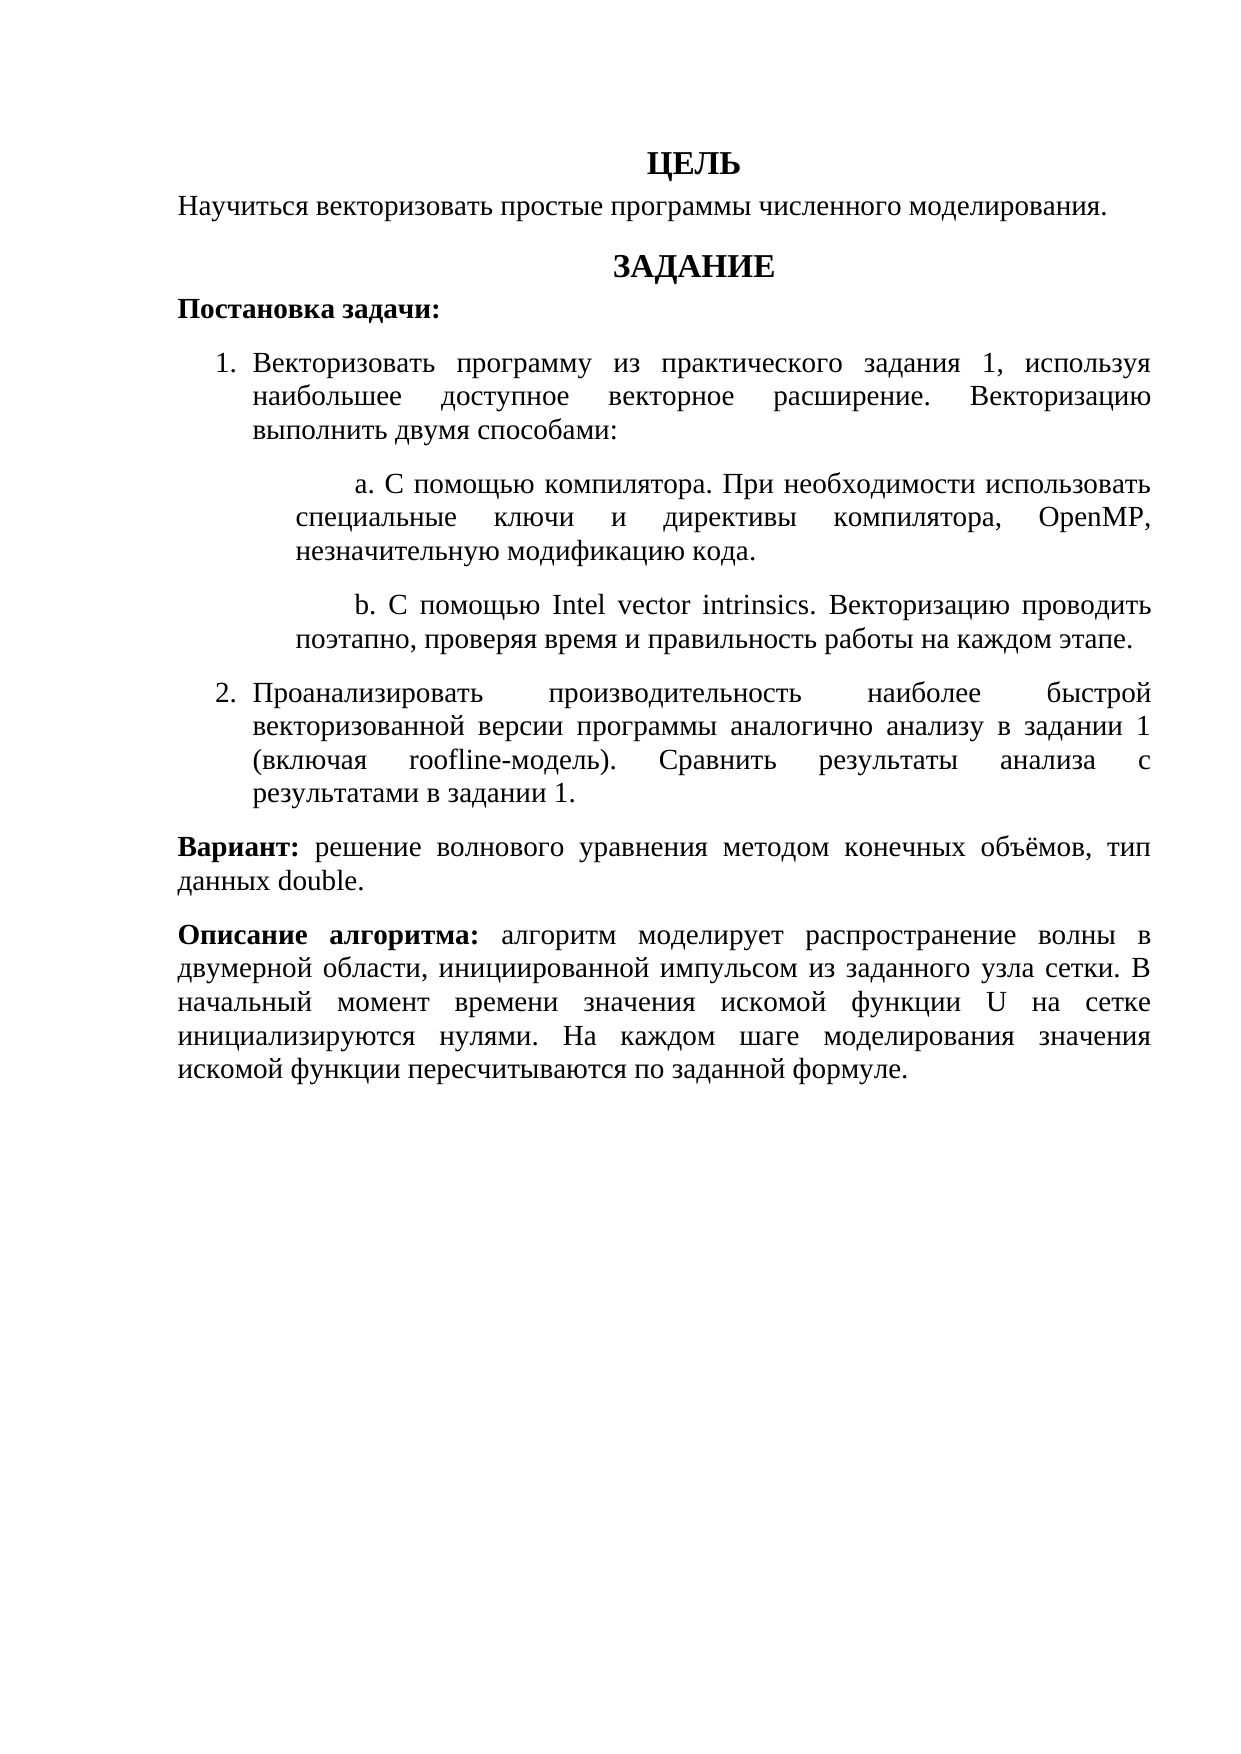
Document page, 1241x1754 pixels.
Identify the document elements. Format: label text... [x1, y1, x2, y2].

text Описание алгоритма: алгоритм моделирует распространение волны в двумерной области, инициированной импульсом из заданного узла сетки. В начальный момент времени значения искомой функции U на сетке инициализируются нулями. На каждом шаге моделирования значения искомой функции пересчитываются по заданной формуле. [177, 917, 1152, 1085]
text Вариант: решение волнового уравнения методом конечных объёмов, тип данных double. [177, 829, 1152, 897]
text Постановка задачи: [177, 291, 1152, 324]
subtitle ЗАДАНИЕ [177, 246, 1152, 284]
text a. С помощью компилятора. При необходимости использовать специальные ключи и директивы компилятора, OpenMP, незначительную модификацию кода. [295, 466, 1152, 567]
list Проанализировать производительность наиболее быстрой векторизованной версии программы аналогично анализу в задании 1 (включая roofline-модель). Сравнить результаты анализа с результатами в задании 1. [215, 675, 1152, 809]
subtitle ЦЕЛЬ [177, 143, 1152, 181]
list Векторизовать программу из практического задания 1, используя наибольшее доступное векторное расширение. Векторизацию выполнить двумя способами: [215, 345, 1152, 446]
text b. С помощью Intel vector intrinsics. Векторизацию проводить поэтапно, проверяя время и правильность работы на каждом этапе. [295, 587, 1152, 654]
text Научиться векторизовать простые программы численного моделирования. [177, 188, 1152, 221]
